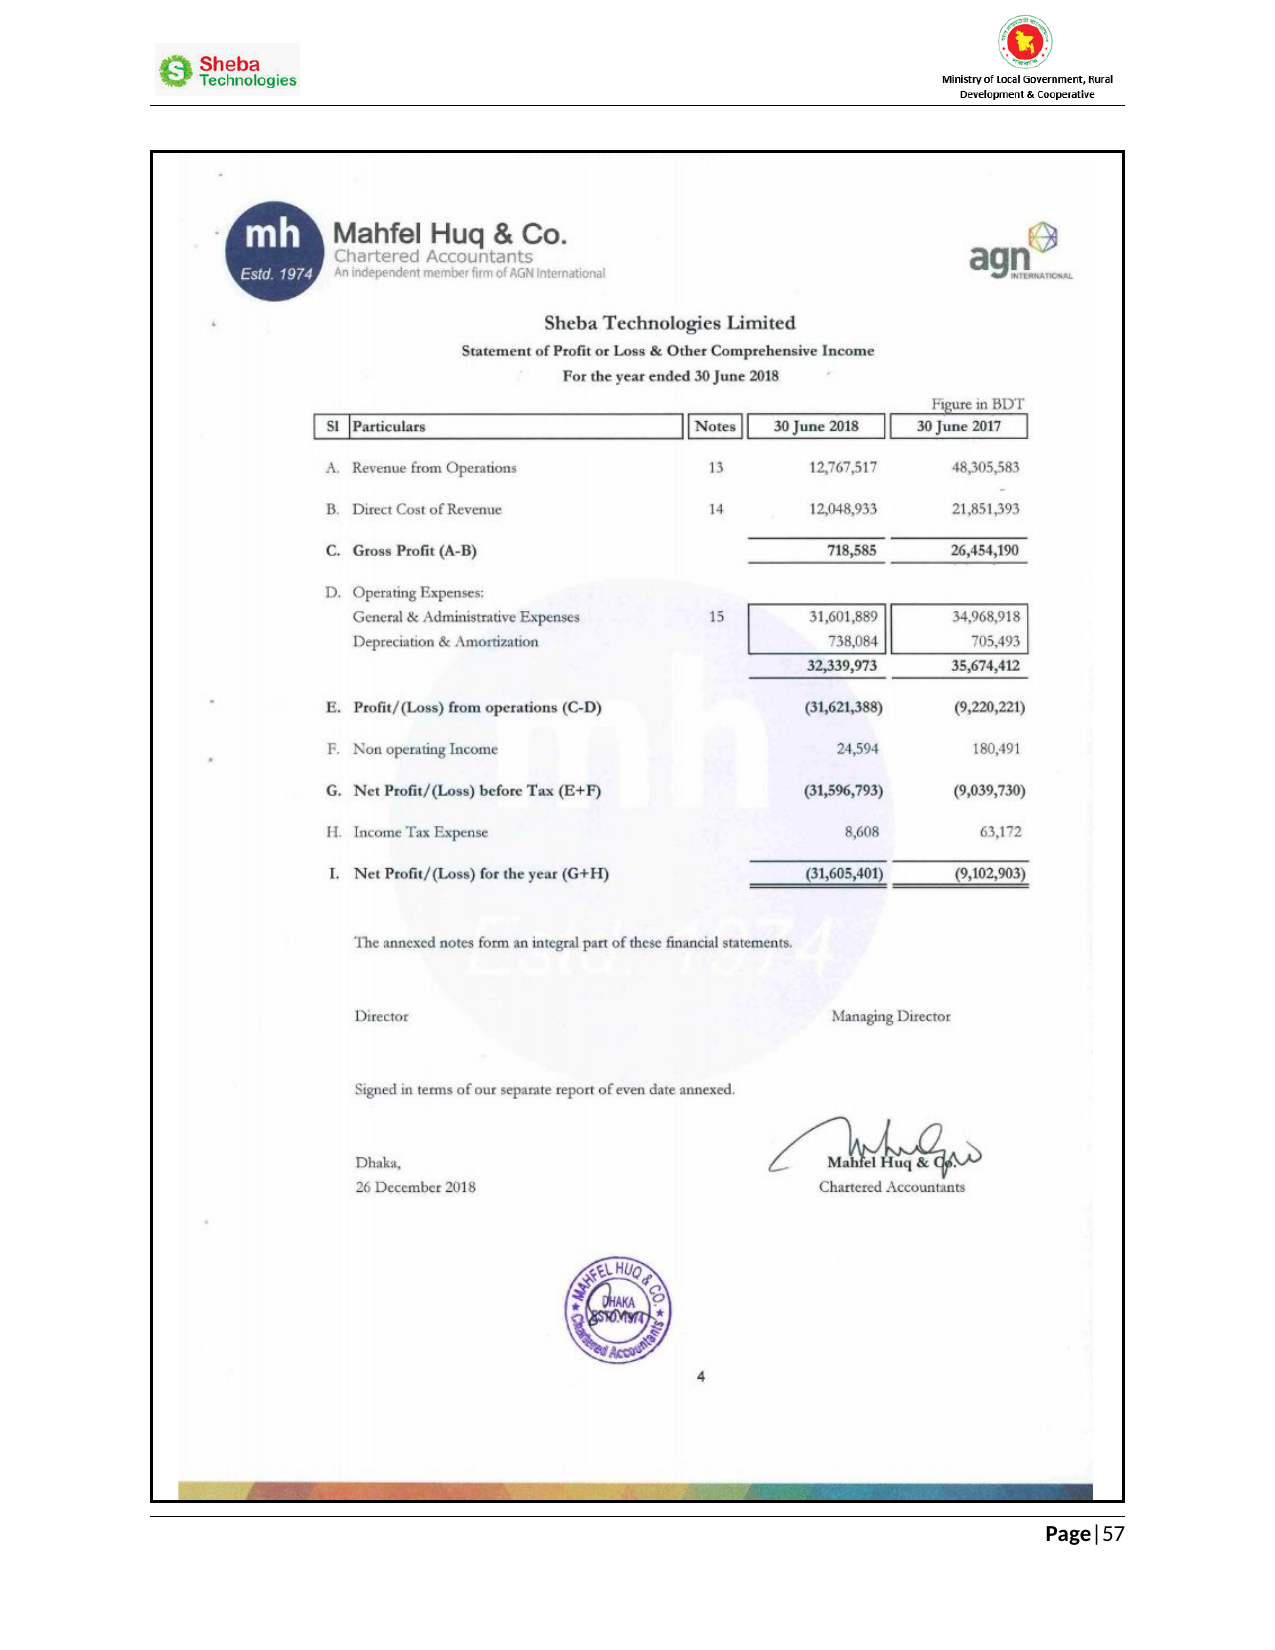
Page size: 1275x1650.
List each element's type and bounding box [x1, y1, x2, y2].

table_cell [153, 153, 1122, 1500]
picture [937, 10, 1117, 101]
picture [178, 153, 1093, 1498]
picture [154, 43, 300, 96]
